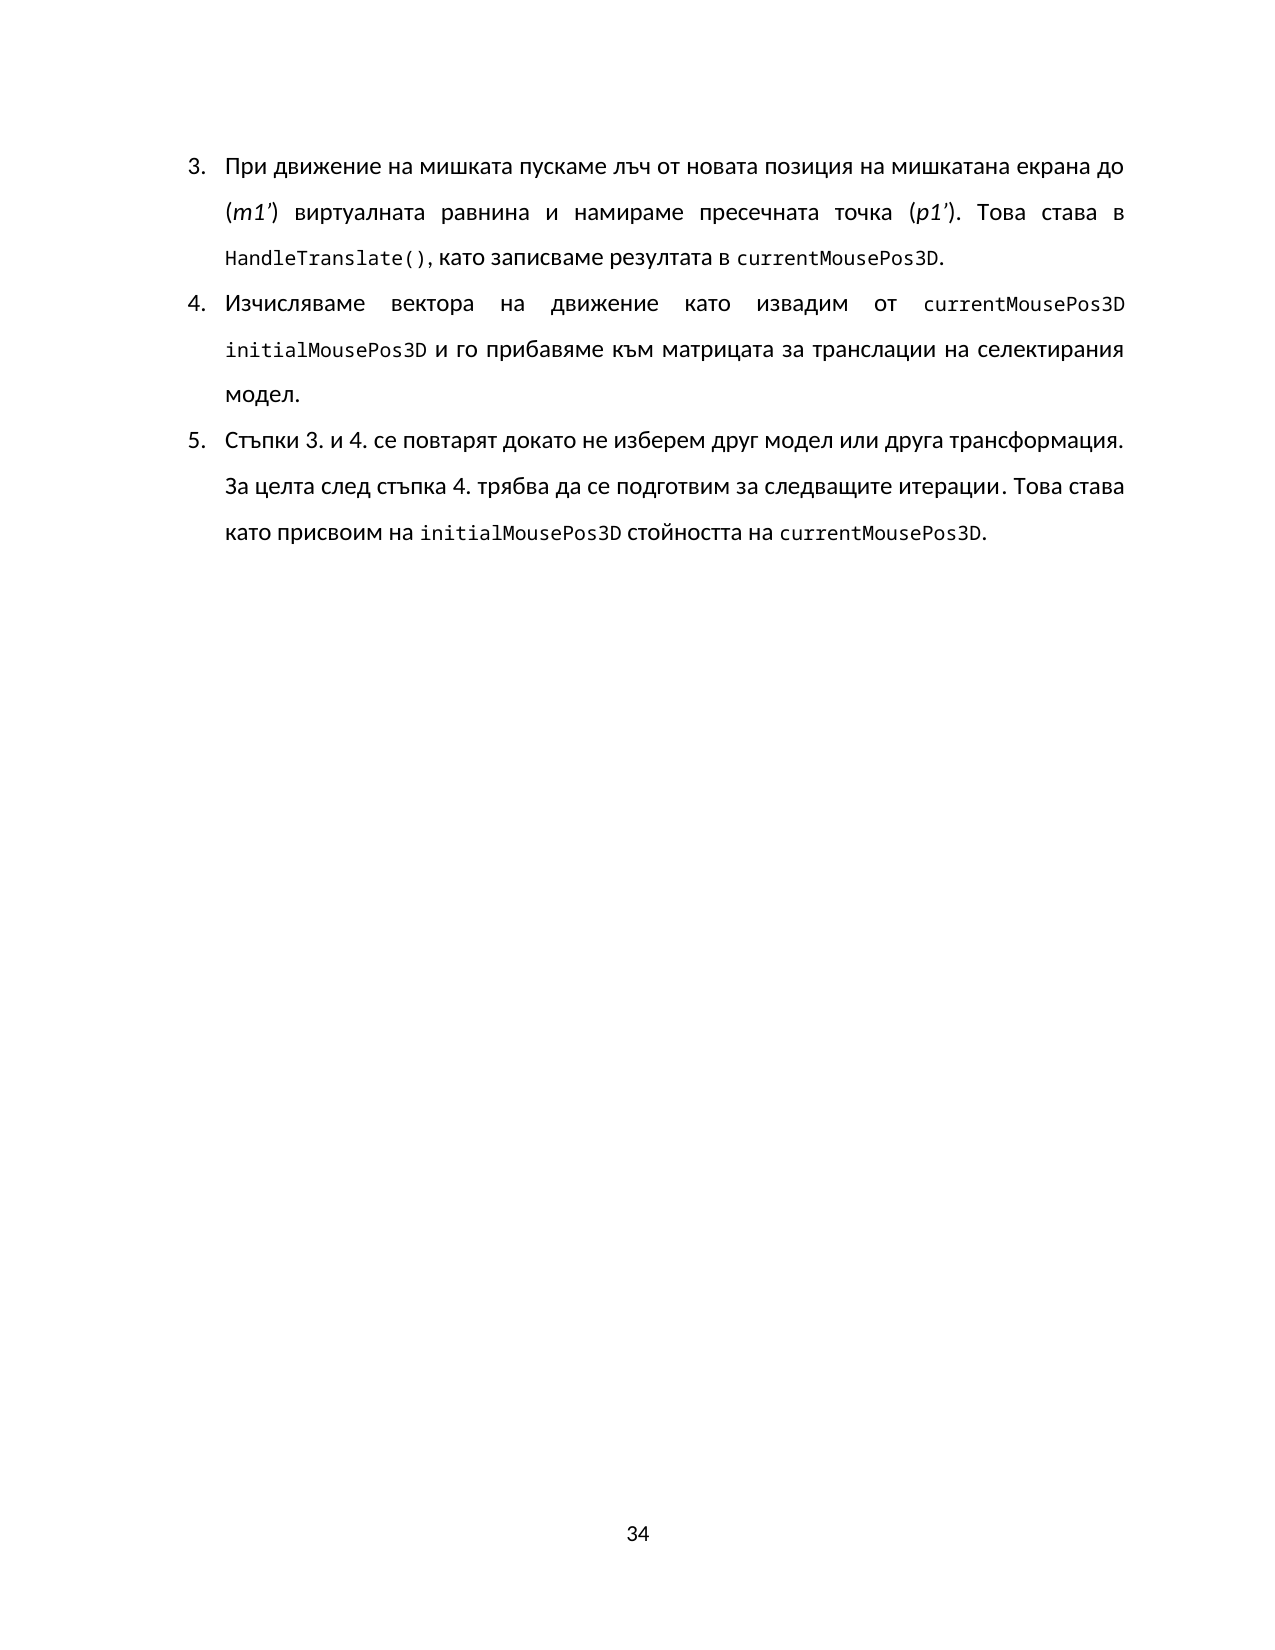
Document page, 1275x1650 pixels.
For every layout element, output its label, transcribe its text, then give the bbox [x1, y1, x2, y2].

list Стъпки 3. и 4. се повтарят докато не изберем друг модел или друга трансформация. За целта след стъпка 4. трябва да се подготвим за следващите итерации. Това става като присвоим на initialMousePos3D стойността на currentMousePos3D. [187, 424, 1125, 546]
list При движение на мишката пускаме лъч от новата позиция на мишкатана екрана до (m1’) виртуалната равнина и намираме пресечната точка (p1’). Това става в HandleTranslate(), като записваме резултата в currentMousePos3D. [187, 150, 1125, 272]
list Изчисляваме вектора на движение като извадим от currentMousePos3D initialMousePos3D и го прибавяме към матрицата за транслации на селектирания модел. [187, 287, 1125, 409]
